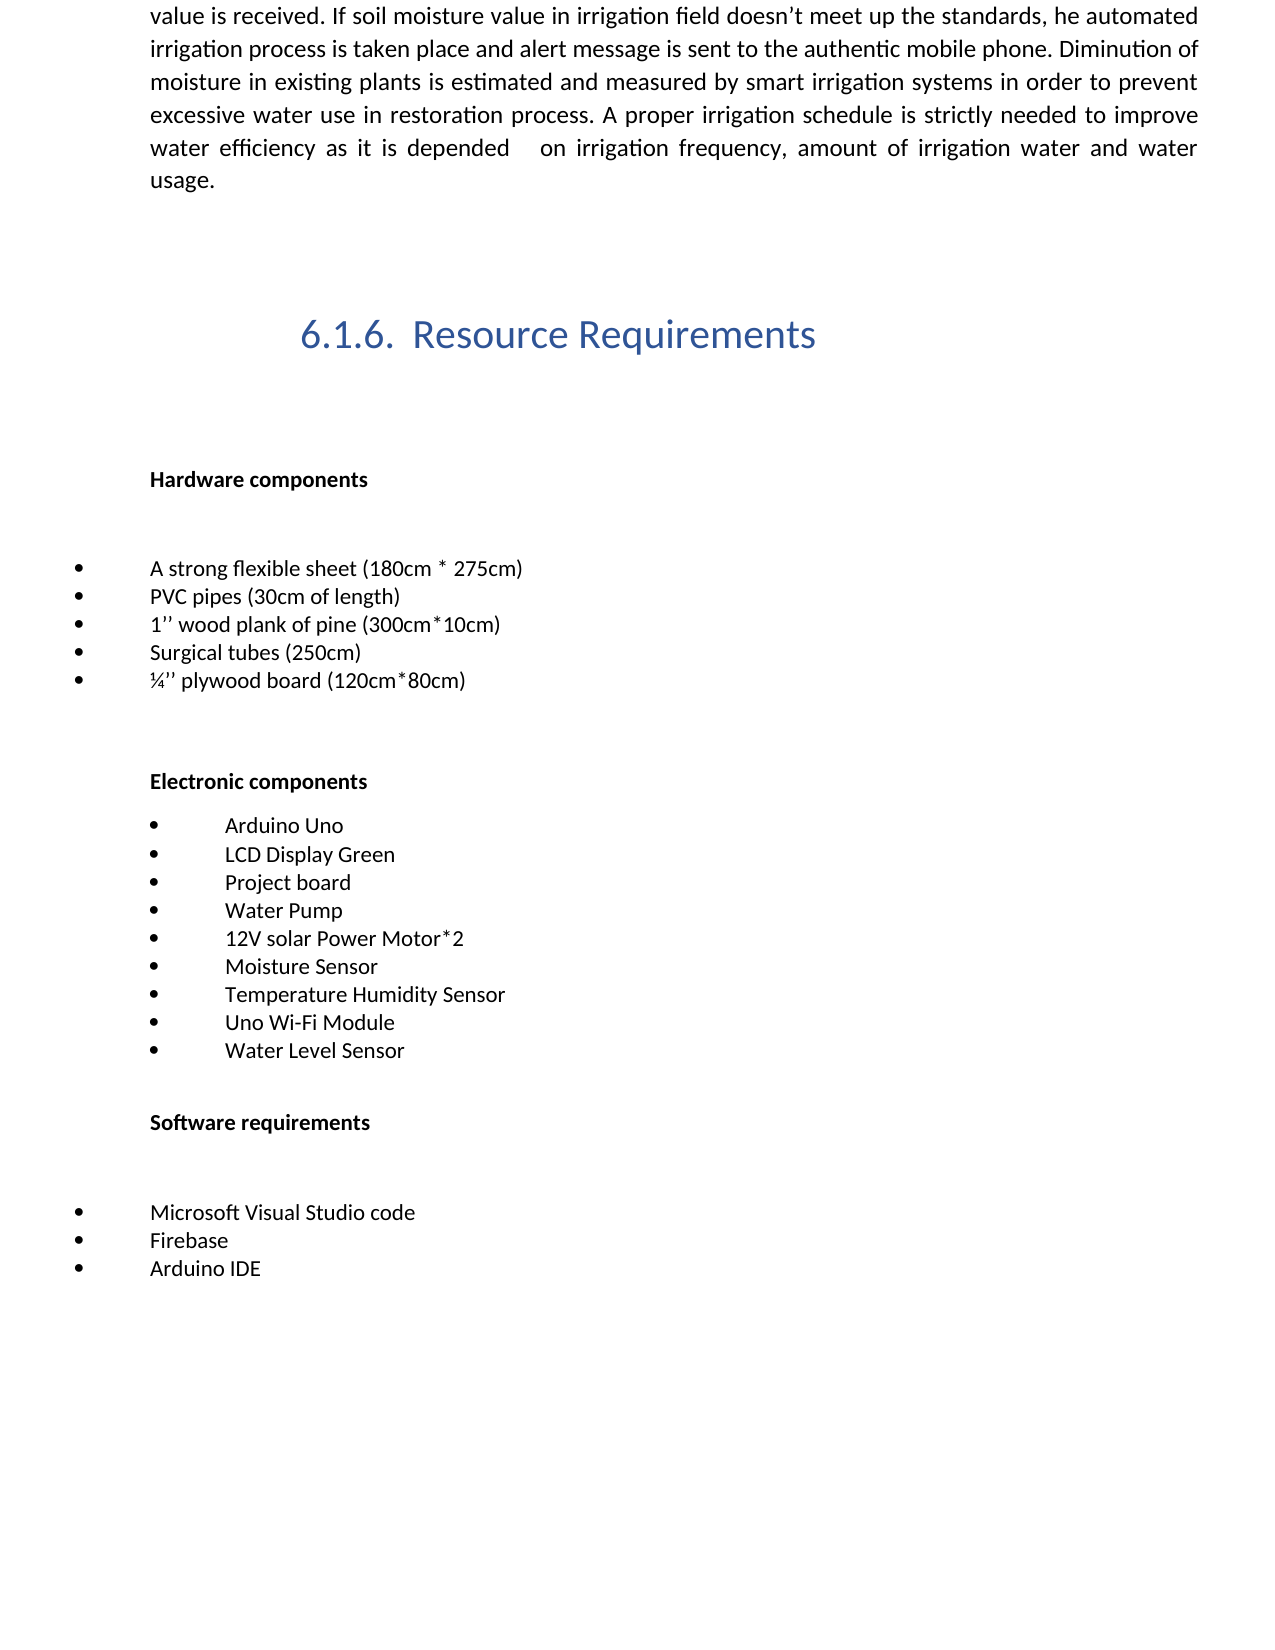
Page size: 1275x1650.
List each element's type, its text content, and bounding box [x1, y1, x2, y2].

list Resource Requirements [300, 308, 1200, 359]
list Microsoft Visual Studio code [75, 1198, 1200, 1226]
list Surgical tubes (250cm) [75, 638, 1200, 666]
list Moisture Sensor [150, 952, 1200, 980]
list Arduino Uno [150, 812, 1200, 840]
list Temperature Humidity Sensor [150, 980, 1200, 1008]
text Hardware components [150, 465, 1200, 493]
text Electronic components [150, 767, 1200, 795]
list PVC pipes (30cm of length) [75, 582, 1200, 610]
list Project board [150, 868, 1200, 896]
list Water Pump [150, 896, 1200, 924]
list A strong flexible sheet (180cm * 275cm) [75, 554, 1200, 582]
list Water Level Sensor [150, 1036, 1200, 1064]
list Arduino IDE [75, 1254, 1200, 1282]
list Uno Wi-Fi Module [150, 1008, 1200, 1036]
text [150, 0, 1200, 195]
list 12V solar Power Motor*2 [150, 924, 1200, 952]
list ¼’’ plywood board (120cm*80cm) [75, 666, 1200, 694]
list 1’’ wood plank of pine (300cm*10cm) [75, 610, 1200, 638]
list Firebase [75, 1226, 1200, 1254]
text Software requirements [150, 1108, 1200, 1137]
list LCD Display Green [150, 840, 1200, 868]
